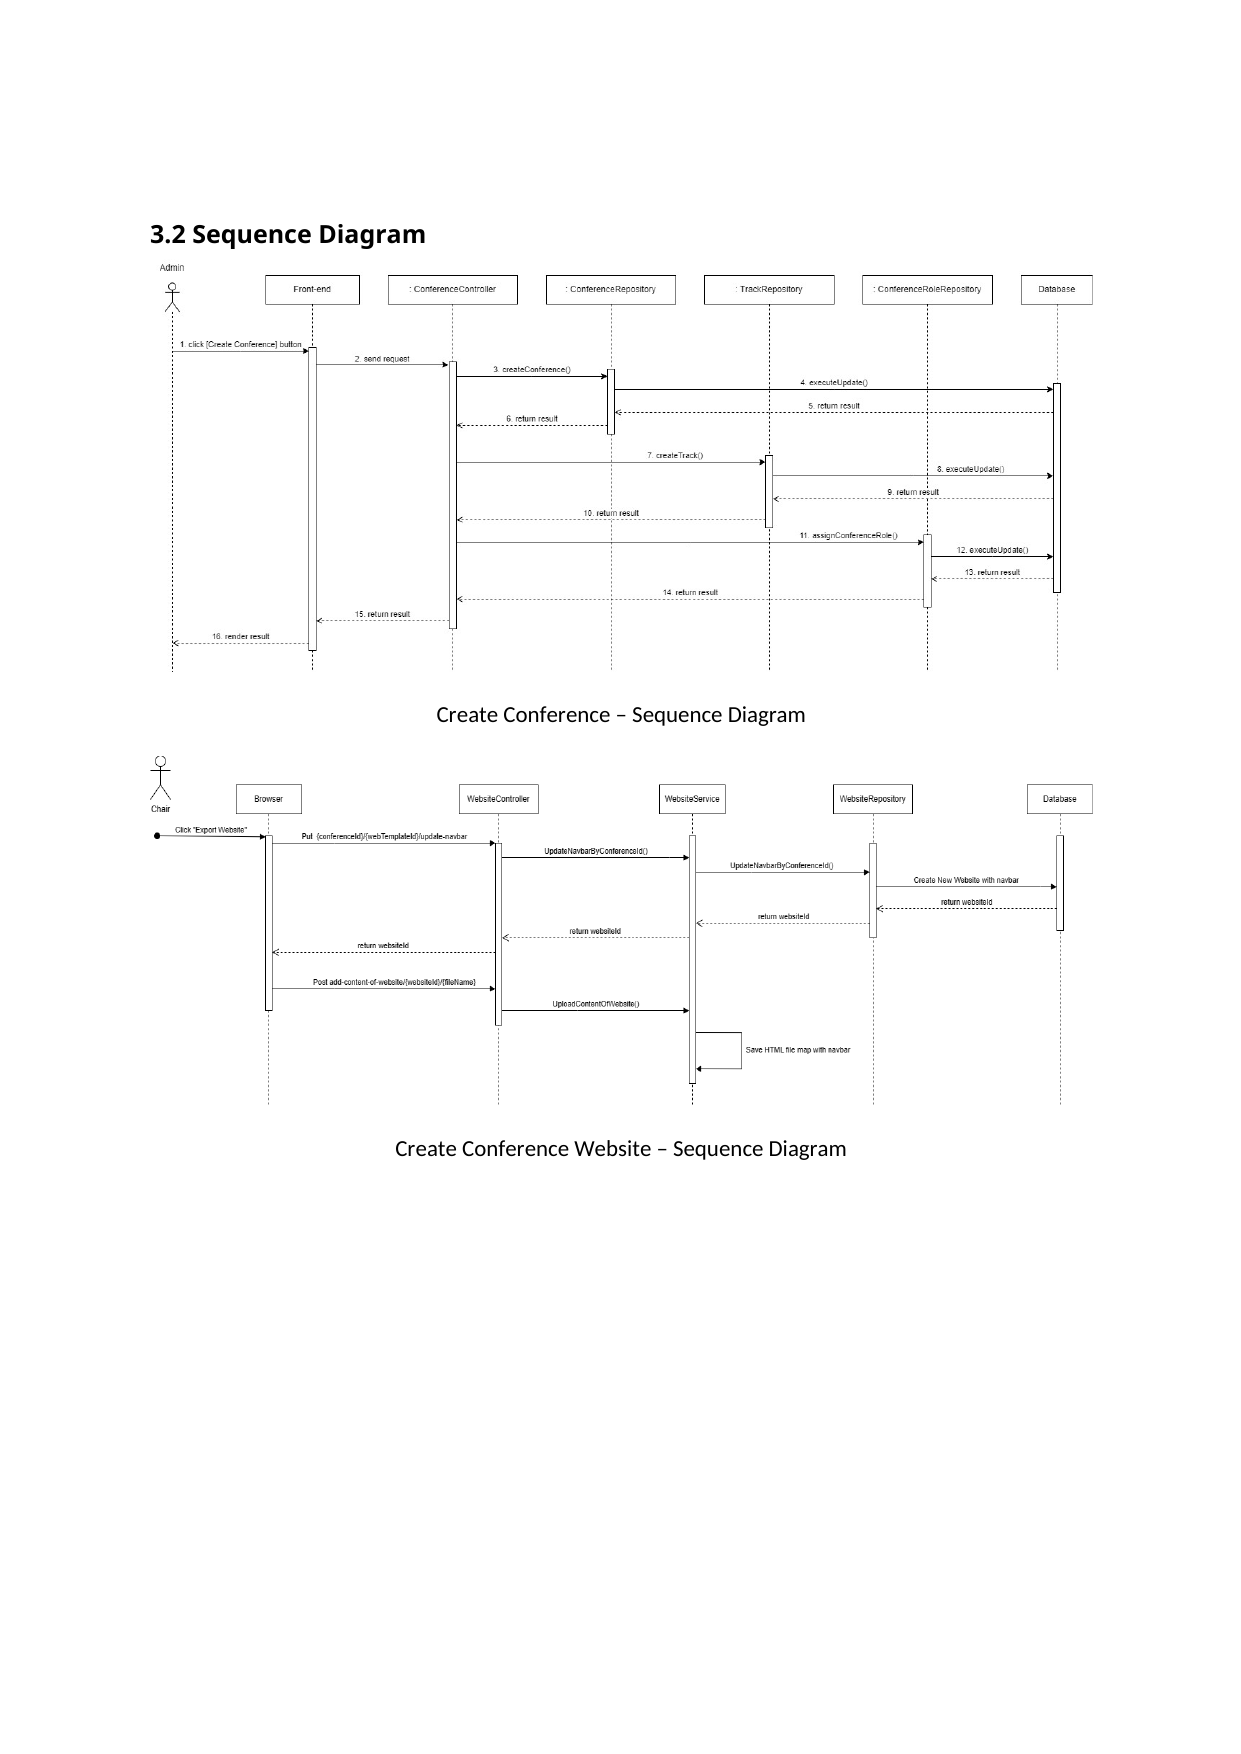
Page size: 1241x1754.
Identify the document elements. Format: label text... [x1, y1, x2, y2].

text Create Conference – Sequence Diagram [150, 700, 1093, 728]
picture [150, 756, 1093, 1106]
subtitle 3.2 Sequence Diagram [150, 216, 1093, 251]
text Create Conference Website – Sequence Diagram [150, 1134, 1093, 1162]
picture [150, 253, 1093, 672]
